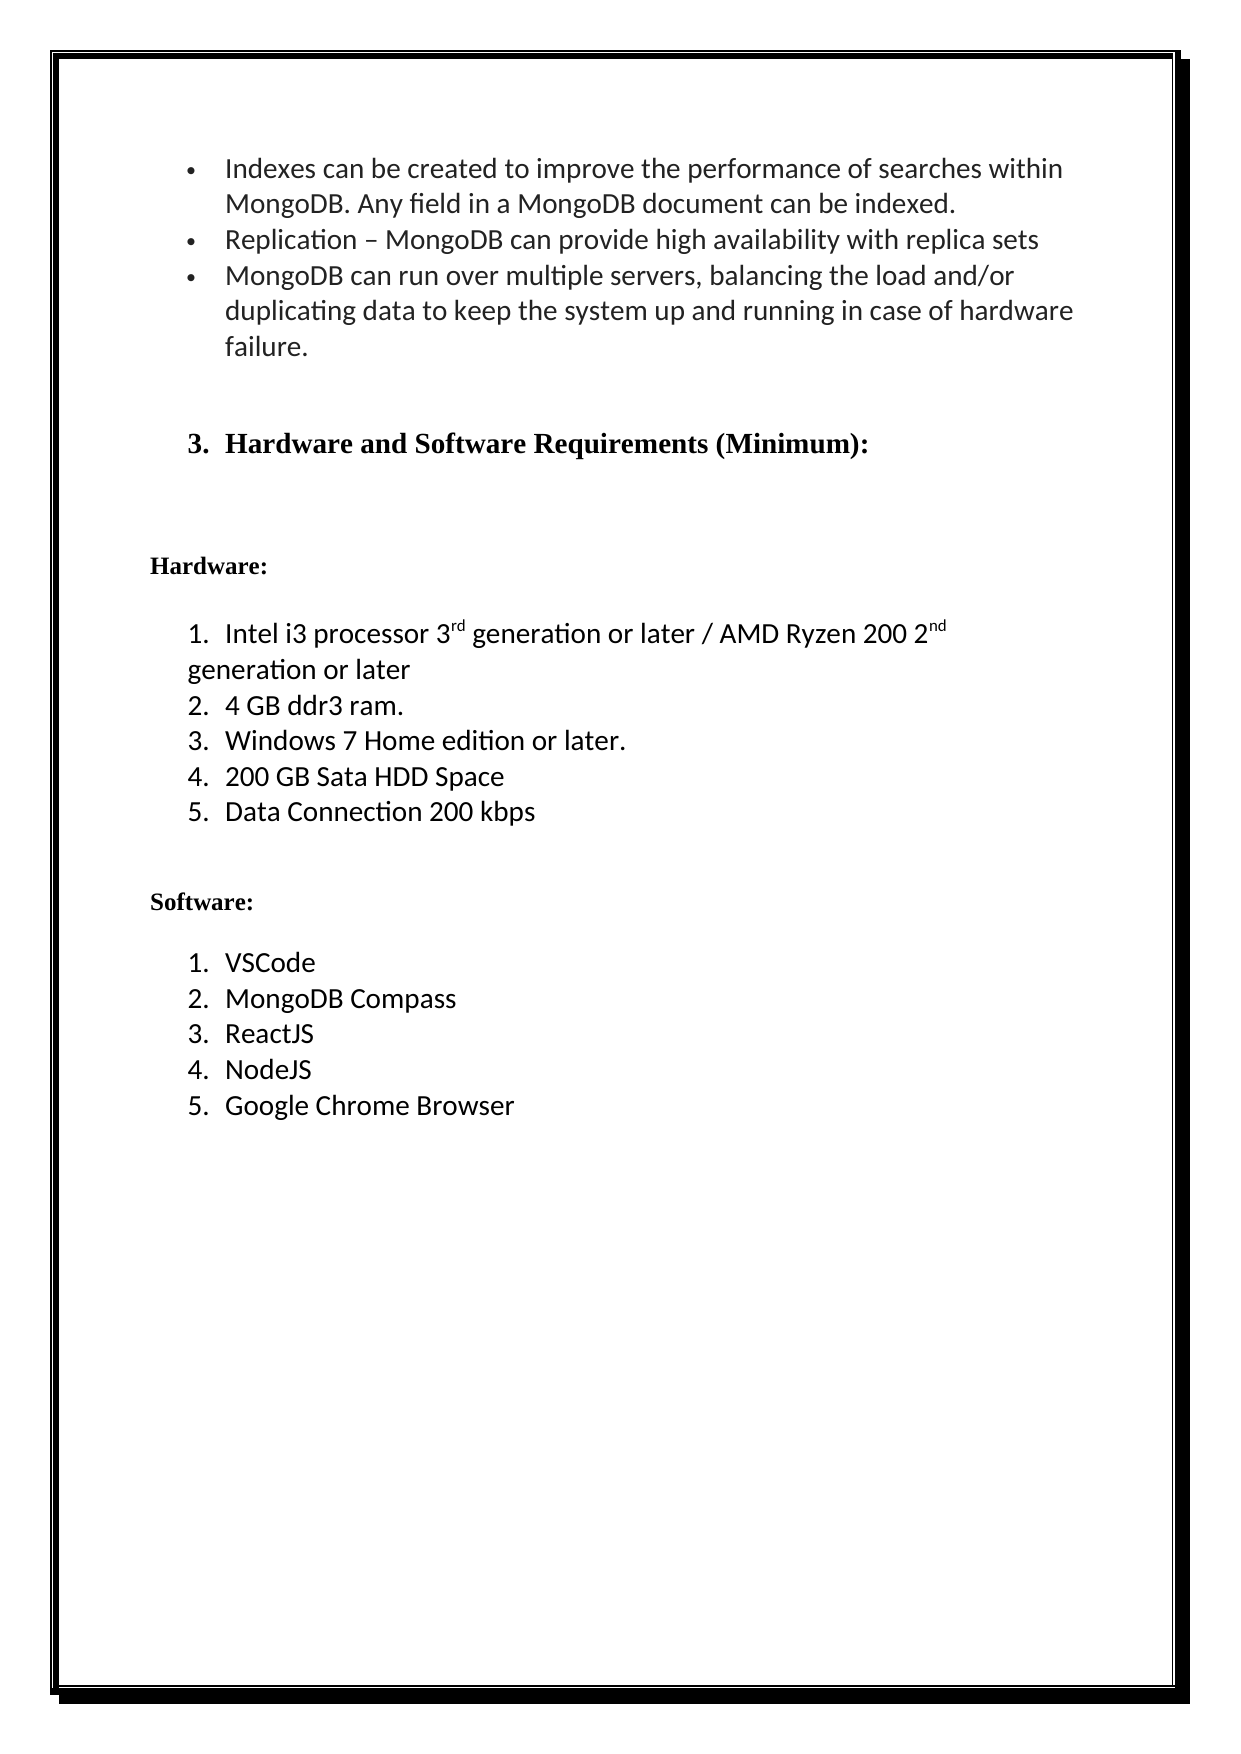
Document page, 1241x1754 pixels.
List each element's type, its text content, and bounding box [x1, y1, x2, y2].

text 3. Windows 7 Home edition or later. [187, 722, 1081, 758]
list MongoDB can run over multiple servers, balancing the load and/or duplicating data to keep the system up and running in case of hardware failure. [187, 257, 1081, 364]
list Replication – MongoDB can provide high availability with replica sets [187, 221, 1081, 257]
list Google Chrome Browser [187, 1087, 1081, 1122]
list ReactJS [187, 1015, 1081, 1051]
list Hardware and Software Requirements (Minimum): [187, 426, 1081, 460]
list NodeJS [187, 1051, 1081, 1087]
list VSCode [187, 944, 1081, 980]
text 1. Intel i3 processor 3rd generation or later / AMD Ryzen 200 2nd generation or later [187, 580, 1081, 687]
text Software: [150, 887, 1081, 915]
text 4. 200 GB Sata HDD Space [187, 758, 1081, 793]
list Indexes can be created to improve the performance of searches within MongoDB. Any field in a MongoDB document can be indexed. [187, 150, 1081, 221]
list MongoDB Compass [187, 980, 1081, 1015]
text 2. 4 GB ddr3 ram. [187, 687, 1081, 722]
text Hardware: [150, 551, 1081, 580]
text 5. Data Connection 200 kbps [187, 793, 1081, 829]
